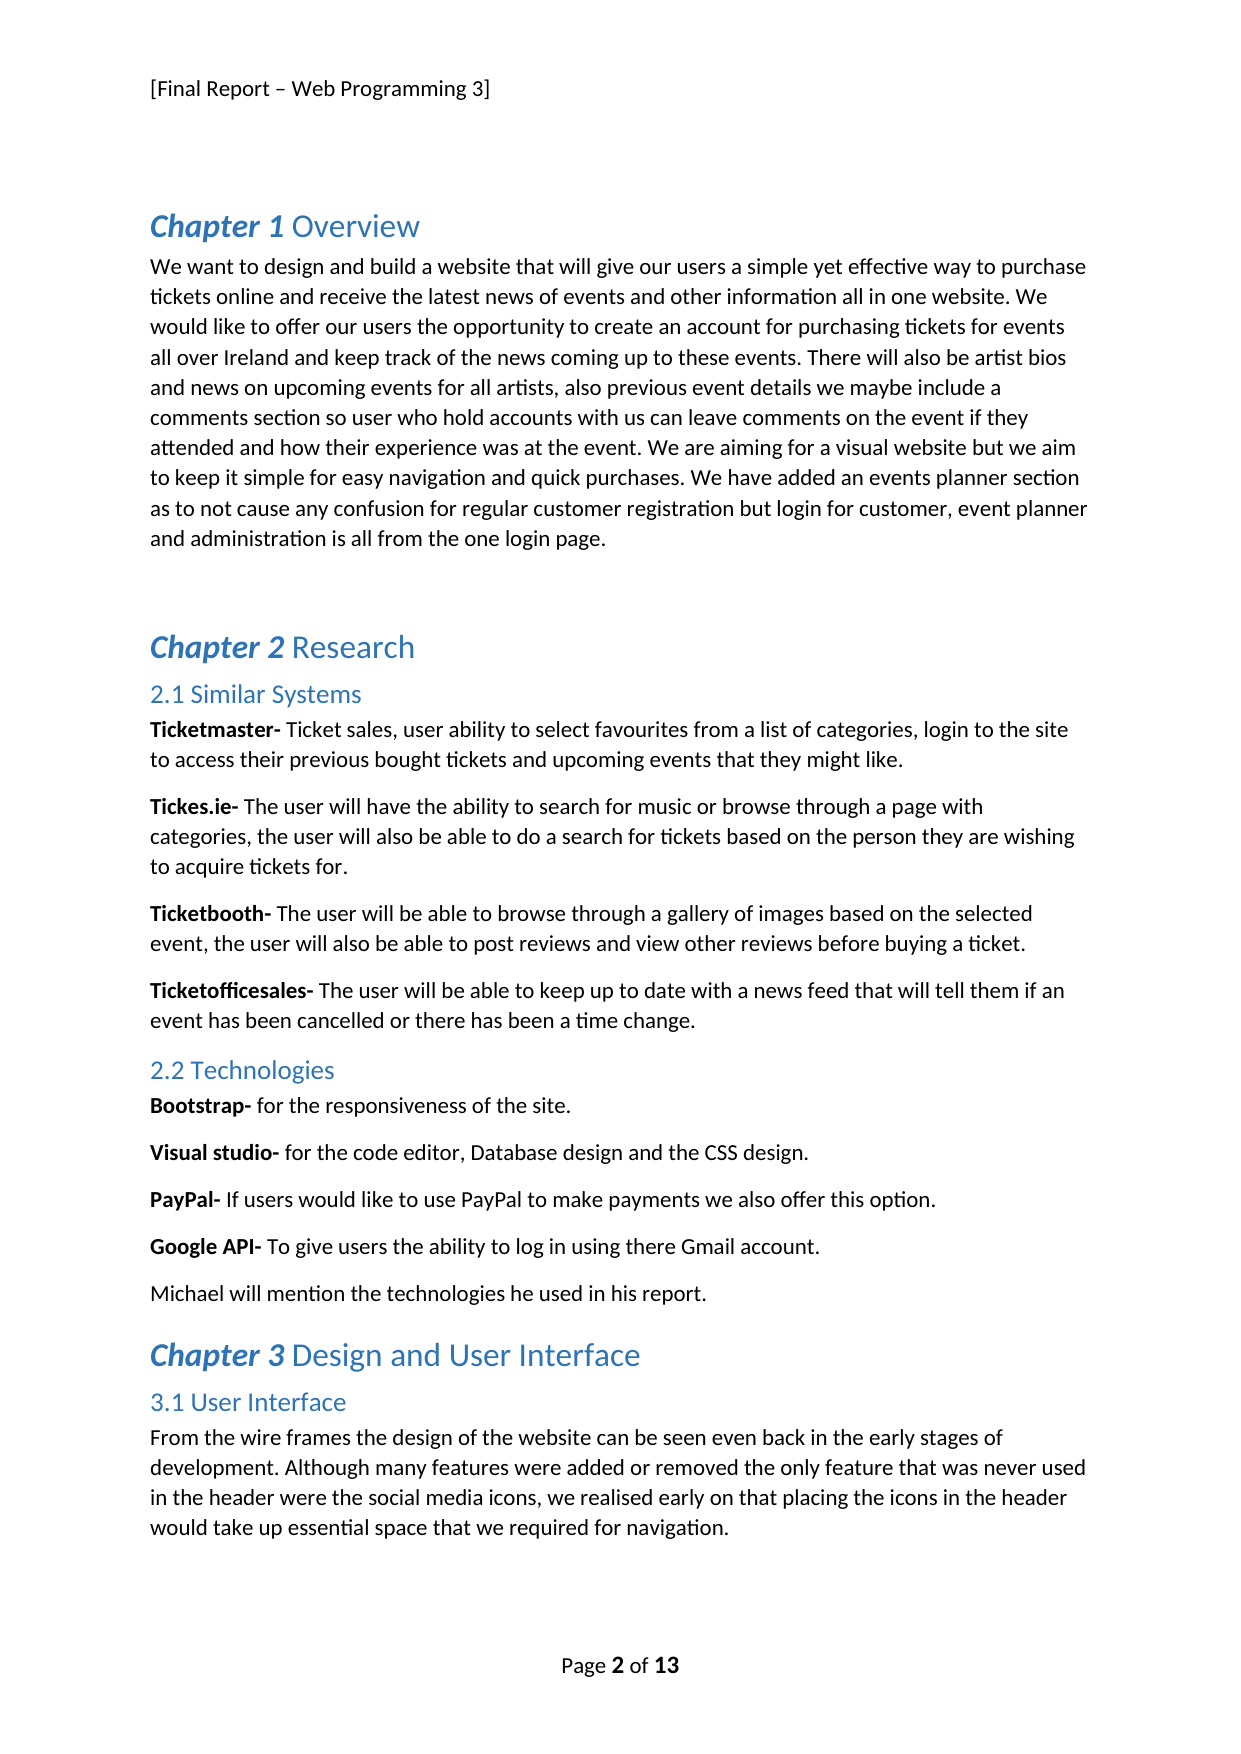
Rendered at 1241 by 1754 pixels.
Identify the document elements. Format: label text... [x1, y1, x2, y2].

subtitle Design and User Interface [150, 1334, 1090, 1375]
text Ticketofficesales- The user will be able to keep up to date with a news feed that will tell them if an event has been cancelled or there has been a time change. [150, 976, 1090, 1034]
text Michael will mention the technologies he used in his report. [150, 1279, 1090, 1307]
text From the wire frames the design of the website can be seen even back in the early stages of development. Although many features were added or removed the only feature that was never used in the header were the social media icons, we realised early on that placing the icons in the header would take up essential space that we required for navigation. [150, 1423, 1090, 1541]
text Ticketmaster- Ticket sales, user ability to select favourites from a list of categories, login to the site to access their previous bought tickets and upcoming events that they might like. [150, 715, 1090, 773]
text Tickes.ie- The user will have the ability to search for music or browse through a page with categories, the user will also be able to do a search for tickets based on the person they are wishing to acquire tickets for. [150, 792, 1090, 880]
subtitle Overview [150, 205, 1090, 246]
subtitle Technologies [150, 1053, 1090, 1086]
subtitle User Interface [150, 1385, 1090, 1418]
subtitle Research [150, 626, 1090, 667]
text Bootstrap- for the responsiveness of the site. [150, 1091, 1090, 1119]
text We want to design and build a website that will give our users a simple yet effective way to purchase tickets online and receive the latest news of events and other information all in one website. We would like to offer our users the opportunity to create an account for purchasing tickets for events all over Ireland and keep track of the news coming up to these events. There will also be artist bios and news on upcoming events for all artists, also previous event details we maybe include a comments section so user who hold accounts with us can leave comments on the event if they attended and how their experience was at the event. We are aiming for a visual website but we aim to keep it simple for easy navigation and quick purchases. We have added an events planner section as to not cause any confusion for regular customer registration but login for customer, event planner and administration is all from the one login page. [150, 252, 1090, 552]
subtitle Similar Systems [150, 677, 1090, 710]
text PayPal- If users would like to use PayPal to make payments we also offer this option. [150, 1185, 1090, 1213]
text Visual studio- for the code editor, Database design and the CSS design. [150, 1138, 1090, 1166]
text Ticketbooth- The user will be able to browse through a gallery of images based on the selected event, the user will also be able to post reviews and view other reviews before buying a ticket. [150, 899, 1090, 957]
text Google API- To give users the ability to log in using there Gmail account. [150, 1232, 1090, 1260]
